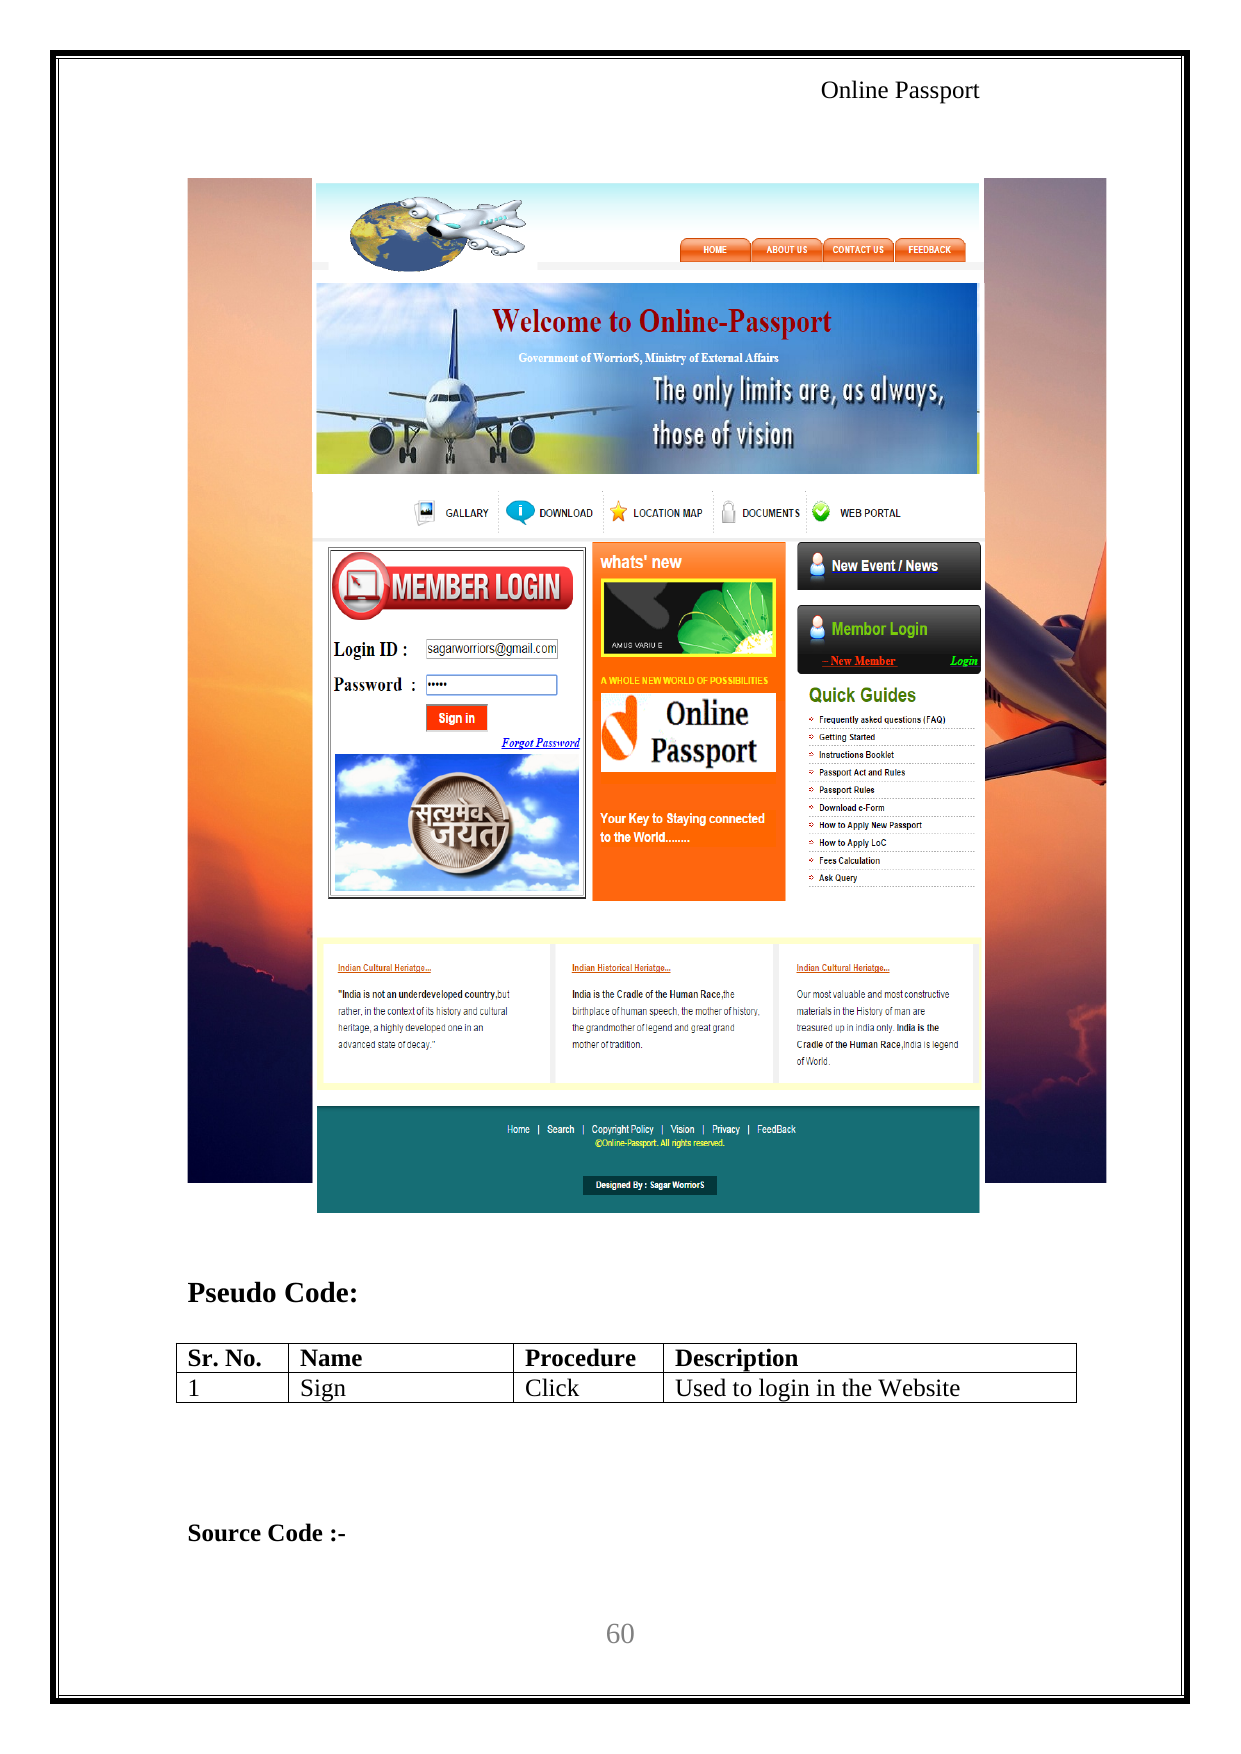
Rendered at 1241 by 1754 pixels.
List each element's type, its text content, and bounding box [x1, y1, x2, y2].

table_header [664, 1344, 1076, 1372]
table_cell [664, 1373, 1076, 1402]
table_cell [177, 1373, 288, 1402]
picture [187, 178, 1107, 1218]
text Source Code :- [187, 1518, 1053, 1547]
text Pseudo Code: [187, 1275, 1053, 1309]
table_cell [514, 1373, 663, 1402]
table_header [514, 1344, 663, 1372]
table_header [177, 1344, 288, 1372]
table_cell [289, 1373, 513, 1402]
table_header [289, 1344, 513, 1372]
